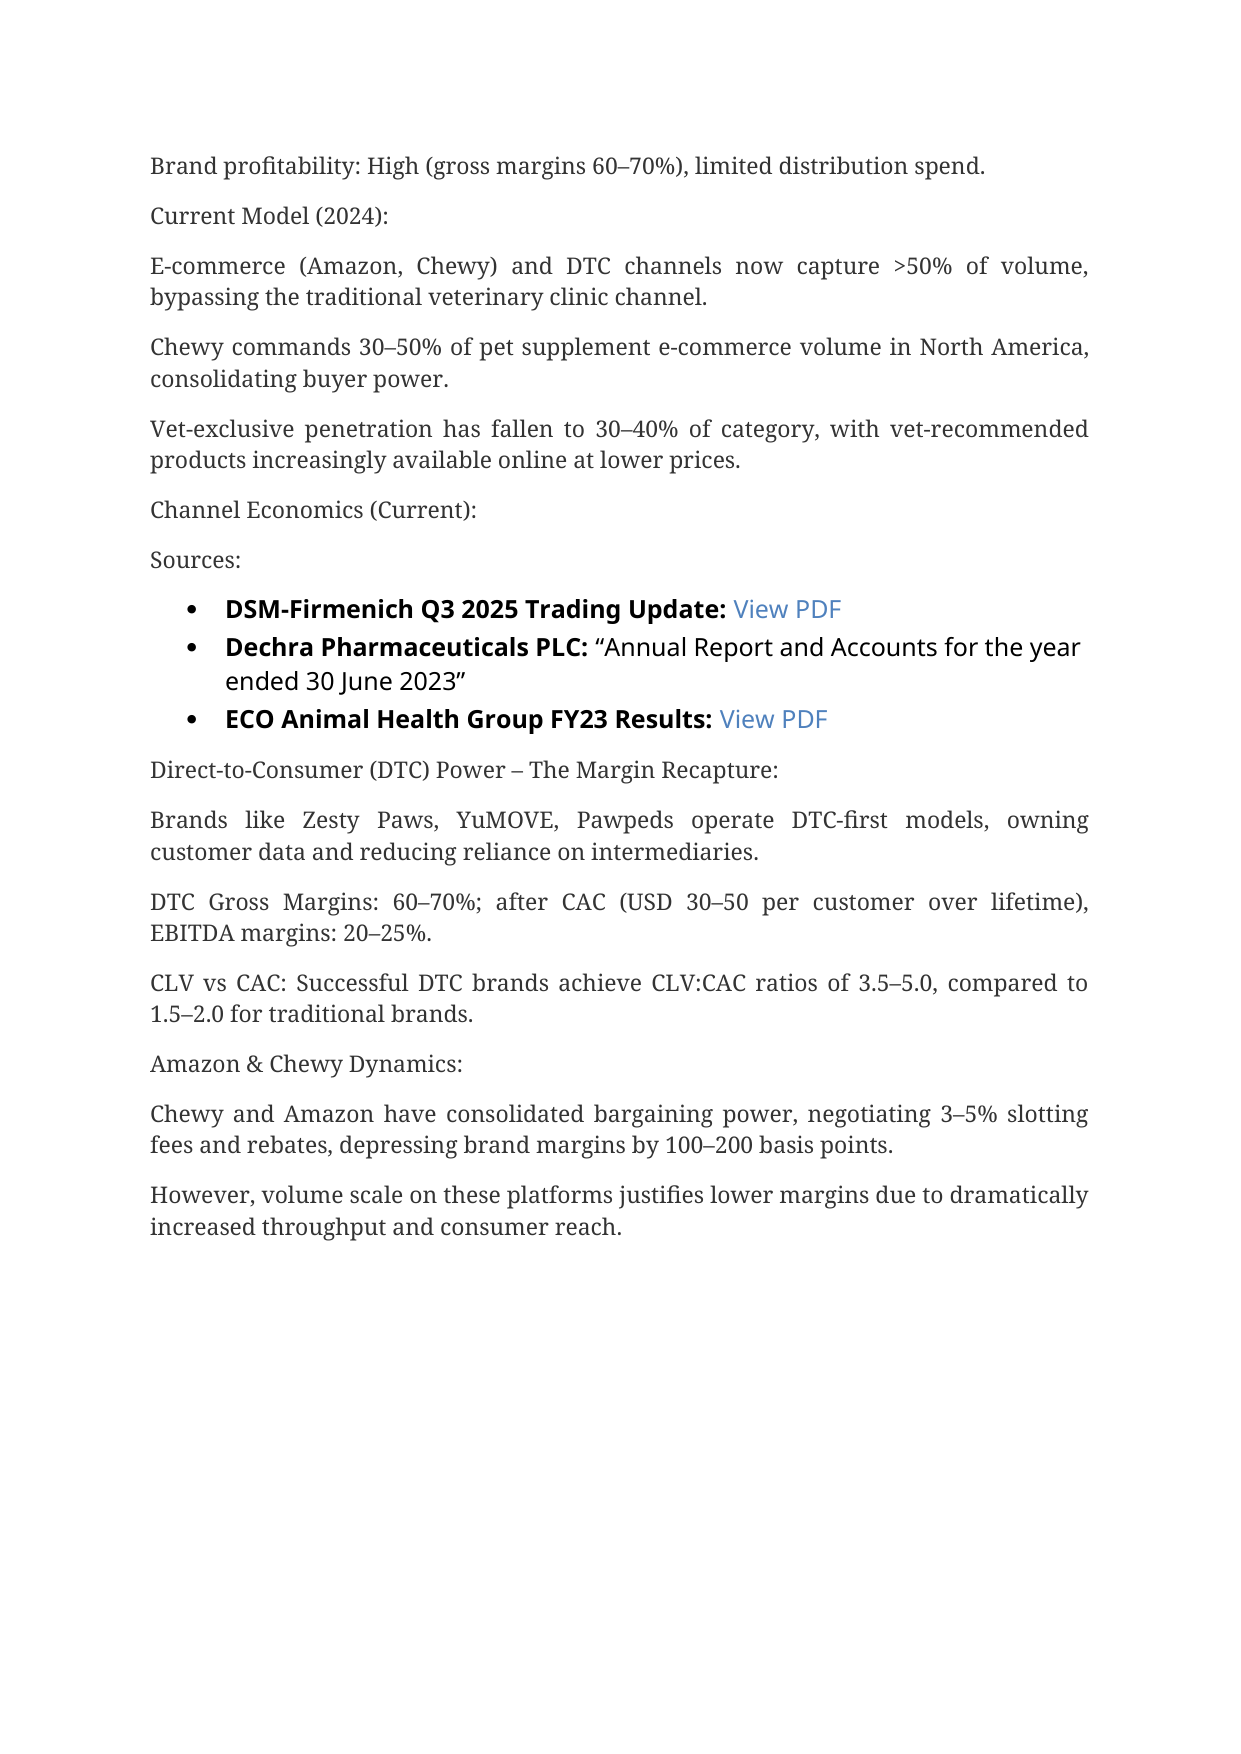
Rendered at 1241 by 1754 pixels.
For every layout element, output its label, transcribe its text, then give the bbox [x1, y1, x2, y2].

text Sources: [150, 544, 1090, 575]
text Brand profitability: High (gross margins 60–70%), limited distribution spend. [150, 150, 1090, 181]
text DTC Gross Margins: 60–70%; after CAC (USD 30–50 per customer over lifetime), EBITDA margins: 20–25%. [150, 885, 1090, 948]
text E-commerce (Amazon, Chewy) and DTC channels now capture >50% of volume, bypassing the traditional veterinary clinic channel. [150, 250, 1090, 312]
text Channel Economics (Current): [150, 494, 1090, 525]
list DSM-Firmenich Q3 2025 Trading Update: View PDF [187, 592, 1090, 626]
list Dechra Pharmaceuticals PLC: “Annual Report and Accounts for the year ended 30 June 2023” [187, 629, 1090, 698]
text Current Model (2024): [150, 200, 1090, 231]
list ECO Animal Health Group FY23 Results: View PDF [187, 701, 1090, 735]
text However, volume scale on these platforms justifies lower margins due to dramatically increased throughput and consumer reach. [150, 1179, 1090, 1242]
text Brands like Zesty Paws, YuMOVE, Pawpeds operate DTC-first models, owning customer data and reducing reliance on intermediaries. [150, 804, 1090, 867]
text Chewy commands 30–50% of pet supplement e-commerce volume in North America, consolidating buyer power. [150, 331, 1090, 394]
text Direct-to-Consumer (DTC) Power – The Margin Recapture: [150, 754, 1090, 785]
text Chewy and Amazon have consolidated bargaining power, negotiating 3–5% slotting fees and rebates, depressing brand margins by 100–200 basis points. [150, 1098, 1090, 1160]
text Amazon & Chewy Dynamics: [150, 1048, 1090, 1079]
text CLV vs CAC: Successful DTC brands achieve CLV:CAC ratios of 3.5–5.0, compared to 1.5–2.0 for traditional brands. [150, 967, 1090, 1029]
text Vet-exclusive penetration has fallen to 30–40% of category, with vet-recommended products increasingly available online at lower prices. [150, 412, 1090, 475]
